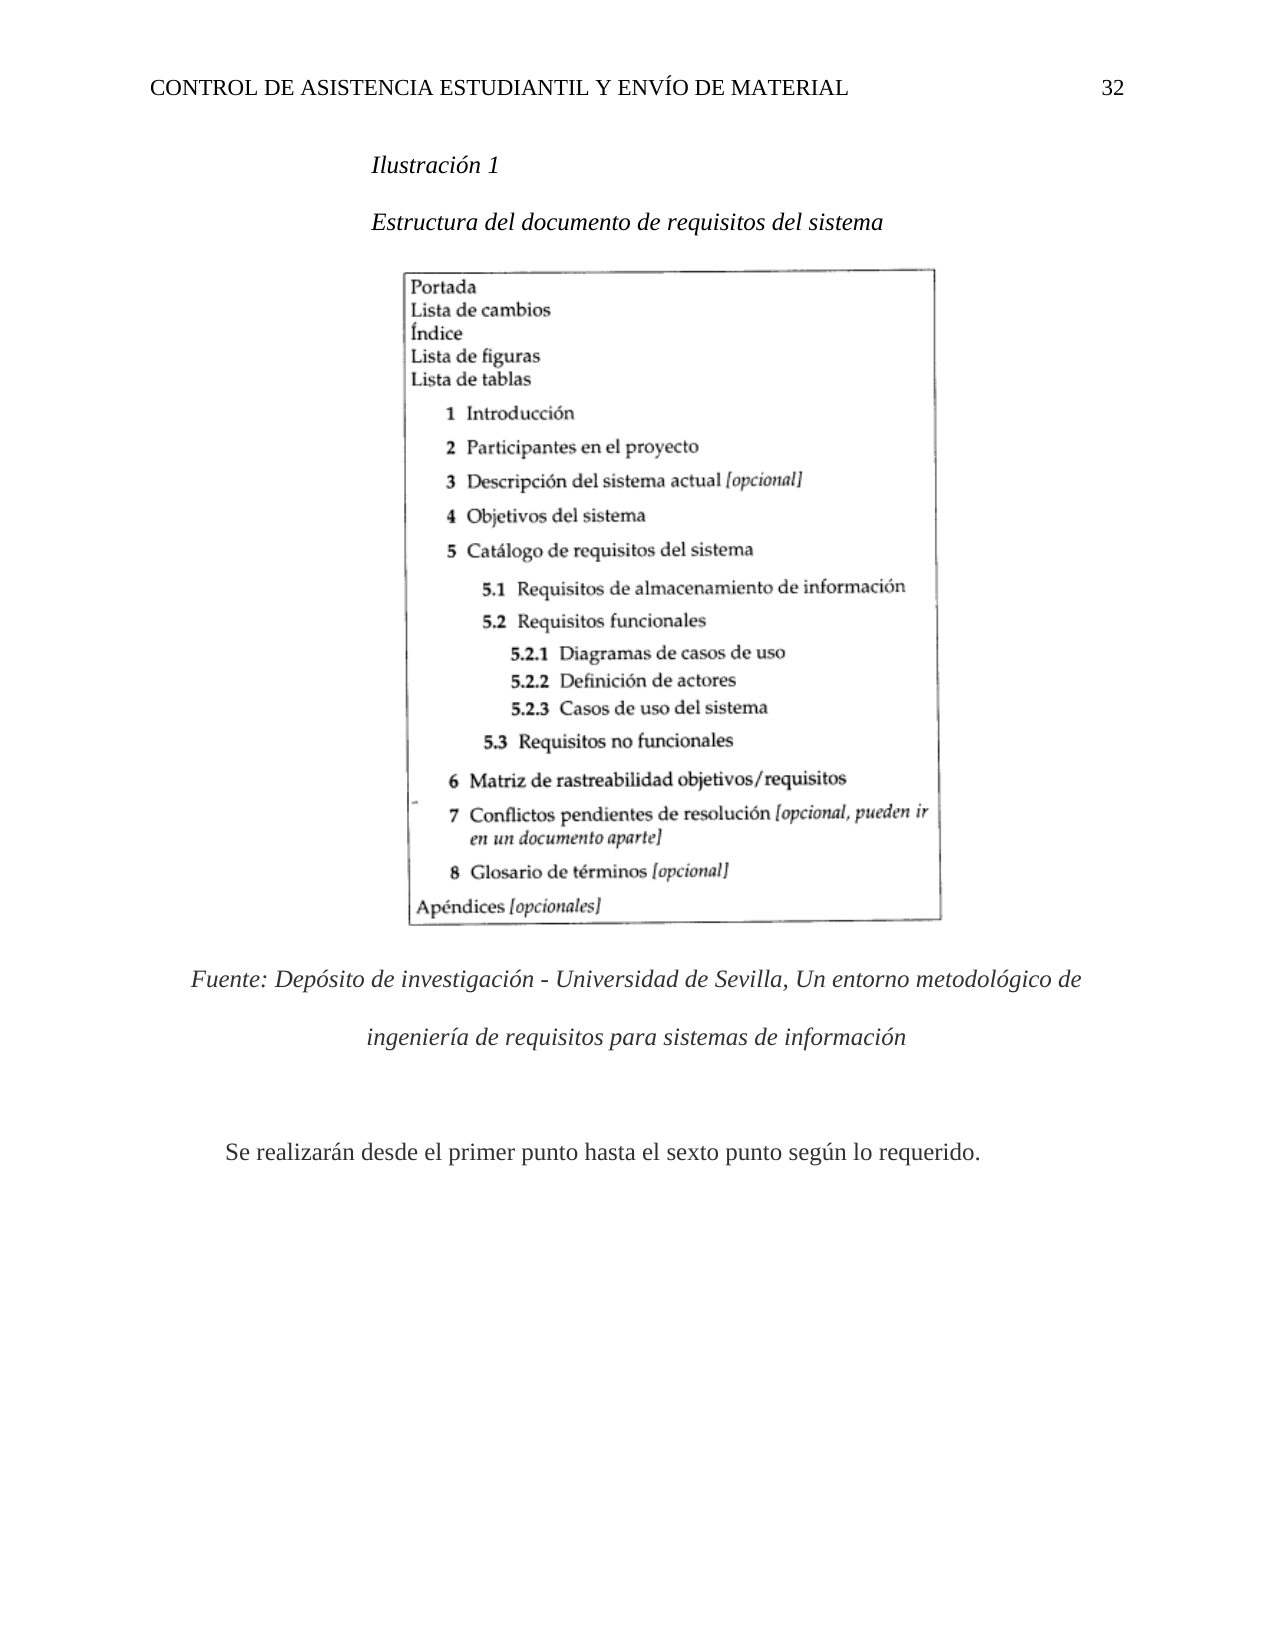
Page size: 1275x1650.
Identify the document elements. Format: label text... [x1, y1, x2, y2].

text Fuente: Depósito de investigación - Universidad de Sevilla, Un entorno metodológico de ingeniería de requisitos para sistemas de información [150, 964, 1125, 1051]
text Se realizarán desde el primer punto hasta el sexto punto según lo requerido. [150, 1137, 1125, 1166]
picture [396, 265, 954, 936]
